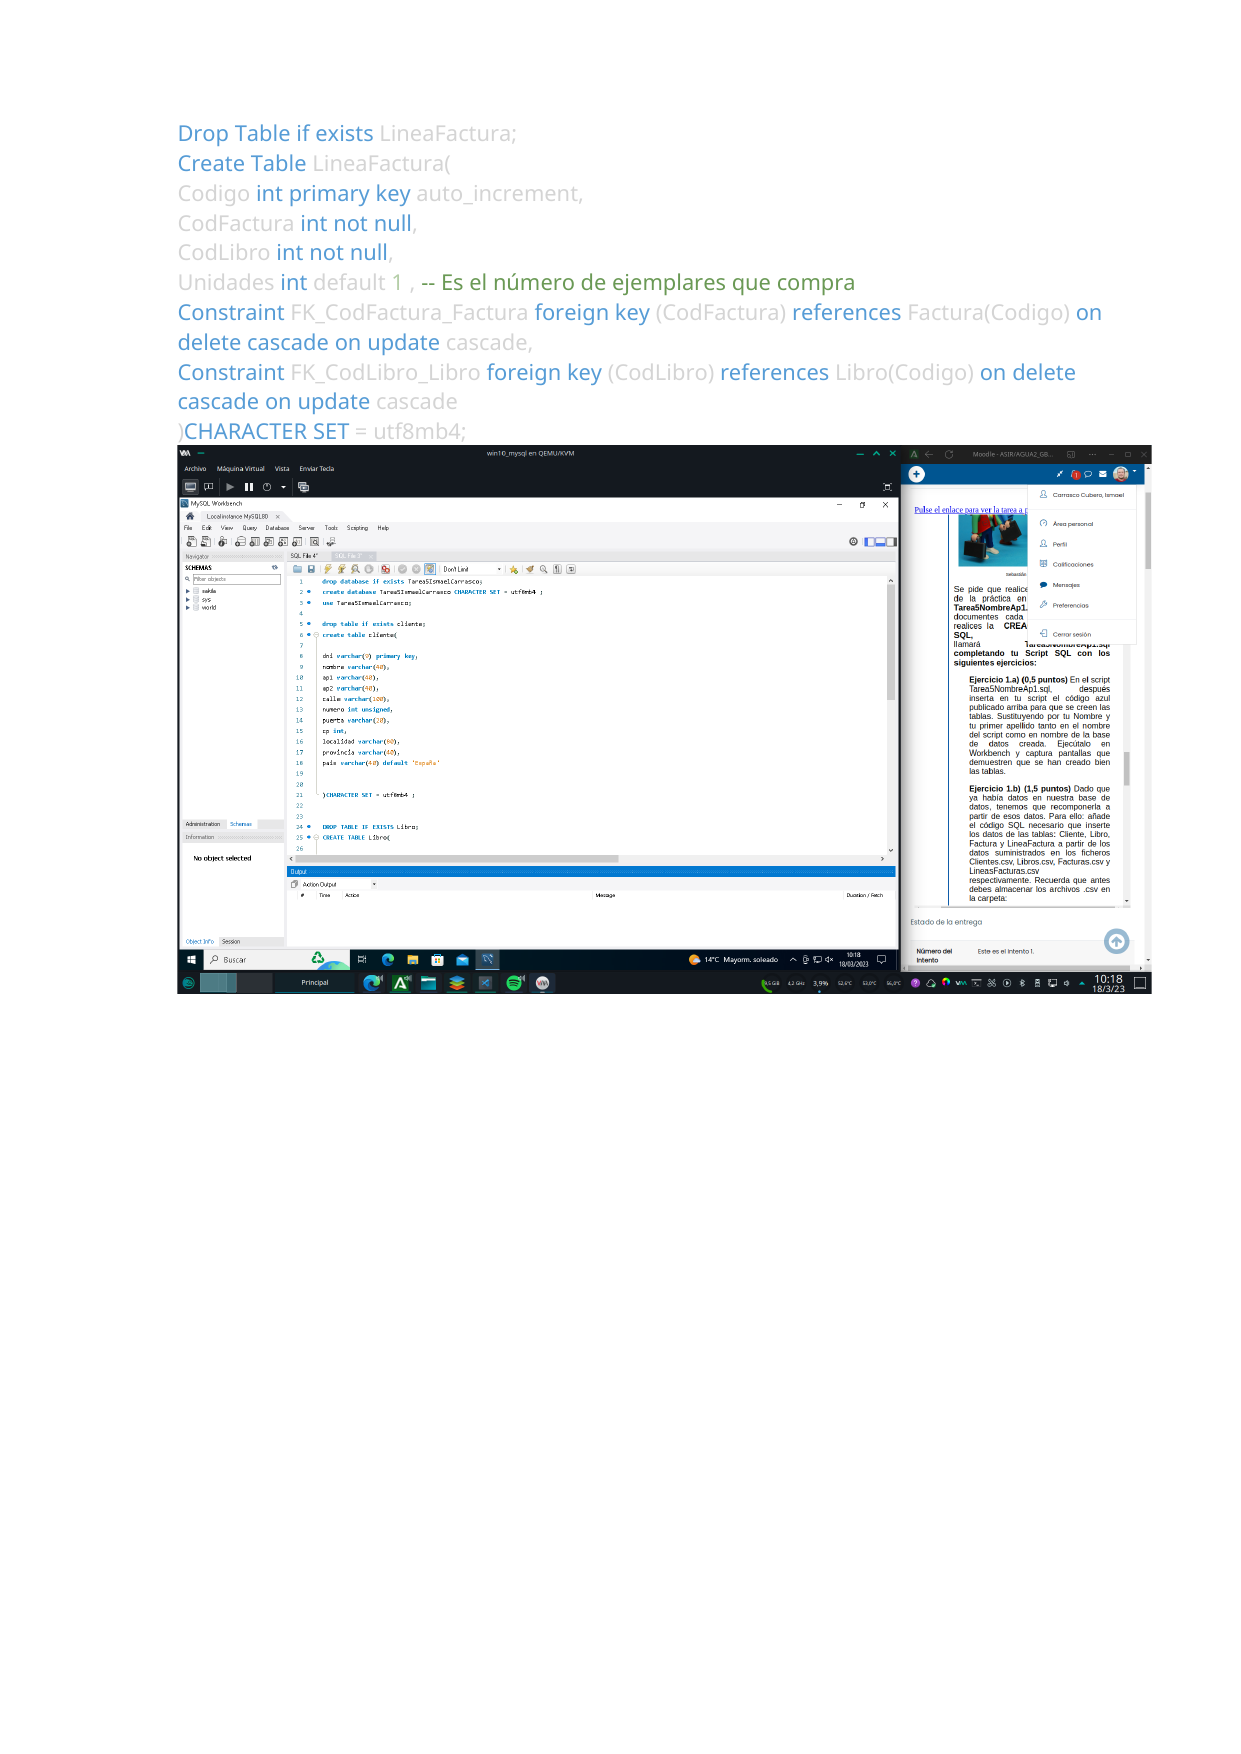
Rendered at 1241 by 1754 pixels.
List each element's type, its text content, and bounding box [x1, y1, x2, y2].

text Codigo int primary key auto_increment, [177, 178, 1152, 207]
text Unidades int default 1 , -- Es el número de ejemplares que compra [177, 267, 1152, 297]
text Drop Table if exists LineaFactura; [177, 118, 1152, 148]
text )CHARACTER SET = utf8mb4; [177, 416, 1152, 445]
text Constraint FK_CodFactura_Factura foreign key (CodFactura) references Factura(Codigo) on delete cascade on update cascade, [177, 297, 1152, 356]
text CodLibro int not null, [177, 237, 1152, 267]
text CodFactura int not null, [177, 207, 1152, 237]
text Constraint FK_CodLibro_Libro foreign key (CodLibro) references Libro(Codigo) on delete cascade on update cascade [177, 356, 1152, 416]
picture [177, 445, 1152, 994]
text Create Table LineaFactura( [177, 148, 1152, 178]
